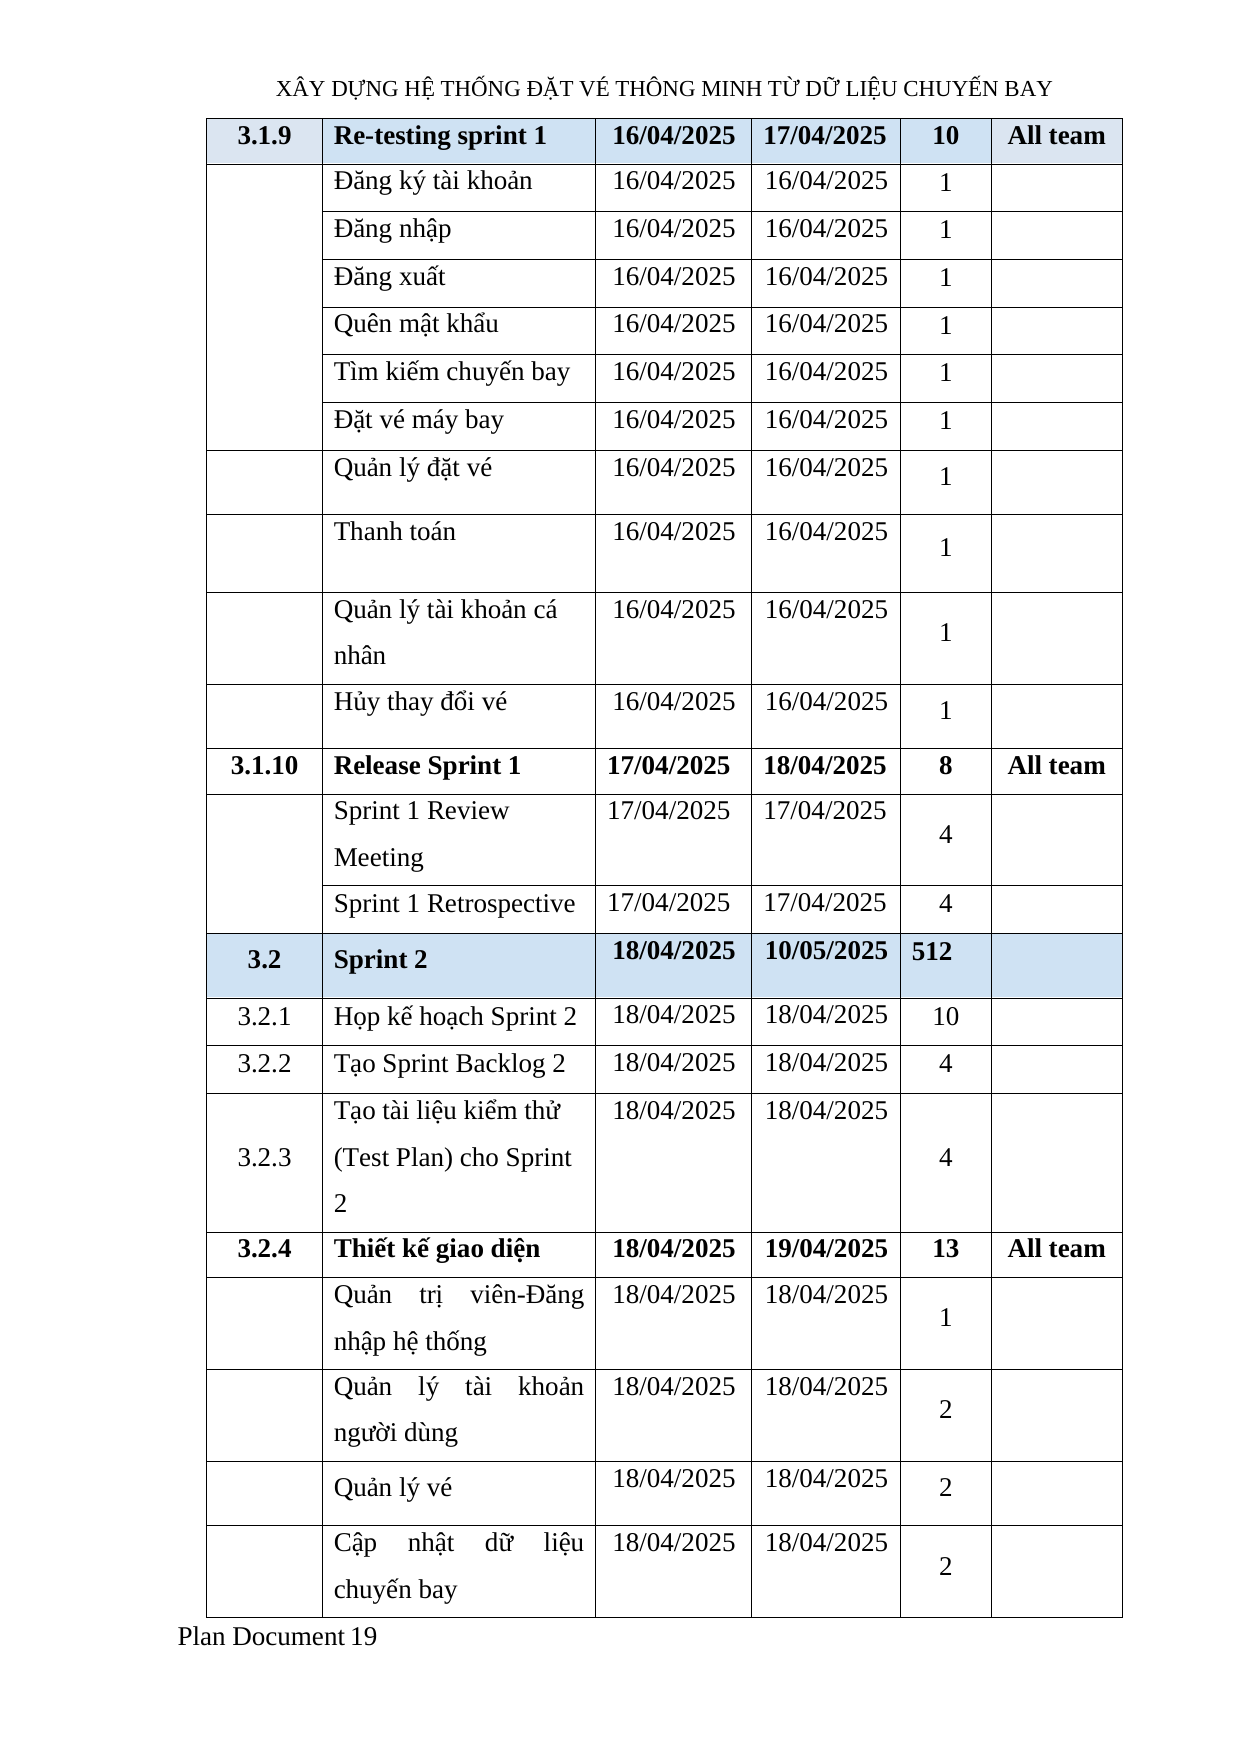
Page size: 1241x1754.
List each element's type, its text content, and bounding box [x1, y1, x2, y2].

table_cell 18/04/2025 [596, 1278, 751, 1369]
table_cell 17/04/2025 [752, 119, 900, 163]
table_cell [992, 1046, 1122, 1093]
table_cell 2 [901, 1370, 991, 1461]
table_cell 3.2.3 [207, 1094, 322, 1232]
table_cell [992, 685, 1122, 748]
table_cell 1 [901, 593, 991, 684]
table_cell Thanh toán [323, 515, 595, 592]
table_cell [207, 165, 322, 450]
table_cell [992, 934, 1122, 997]
table_cell Quản lý tài khoản cá nhân [323, 593, 595, 684]
table_cell [992, 403, 1122, 450]
table_cell 16/04/2025 [596, 593, 751, 684]
table_cell 18/04/2025 [596, 1370, 751, 1461]
table_cell 16/04/2025 [752, 165, 900, 211]
table_cell 16/04/2025 [752, 515, 900, 592]
table_cell 18/04/2025 [596, 1462, 751, 1525]
table_cell [992, 451, 1122, 514]
table_cell 1 [901, 308, 991, 354]
table_cell 18/04/2025 [752, 1462, 900, 1525]
table_cell [992, 260, 1122, 307]
table_cell [207, 1462, 322, 1525]
table_cell 16/04/2025 [596, 165, 751, 211]
table_cell [992, 1370, 1122, 1461]
table_cell 16/04/2025 [752, 212, 900, 259]
table_cell [992, 1526, 1122, 1617]
table_cell 16/04/2025 [596, 403, 751, 450]
table_cell 1 [901, 1278, 991, 1369]
table_cell 512 [901, 934, 991, 997]
table_cell Quản lý tài khoản người dùng [323, 1370, 595, 1461]
table_cell Quên mật khẩu [323, 308, 595, 354]
table_cell 18/04/2025 [752, 1278, 900, 1369]
table_cell 18/04/2025 [596, 999, 751, 1045]
table_cell 1 [901, 165, 991, 211]
table_cell All team [992, 1233, 1122, 1277]
table_cell Quản trị viên-Đăng nhập hệ thống [323, 1278, 595, 1369]
table_cell 16/04/2025 [752, 308, 900, 354]
table_cell [992, 886, 1122, 933]
table_cell 2 [901, 1526, 991, 1617]
table_cell 16/04/2025 [596, 451, 751, 514]
table_cell 18/04/2025 [752, 1094, 900, 1232]
table_cell Đặt vé máy bay [323, 403, 595, 450]
table_cell 18/04/2025 [752, 999, 900, 1045]
table_cell 1 [901, 260, 991, 307]
table_cell 18/04/2025 [752, 1370, 900, 1461]
table_cell Họp kế hoạch Sprint 2 [323, 999, 595, 1045]
table_cell 10 [901, 119, 991, 163]
table_cell 18/04/2025 [596, 1233, 751, 1277]
table_cell 16/04/2025 [752, 451, 900, 514]
table_cell Quản lý vé [323, 1462, 595, 1525]
table_cell 18/04/2025 [596, 1046, 751, 1093]
table_cell 4 [901, 1094, 991, 1232]
table_cell 1 [901, 685, 991, 748]
table_cell 17/04/2025 [752, 886, 900, 933]
table_cell Sprint 1 Retrospective [323, 886, 595, 933]
table_cell [992, 999, 1122, 1045]
table_cell All team [992, 119, 1122, 163]
table_cell [992, 212, 1122, 259]
table_cell Re-testing sprint 1 [323, 119, 595, 163]
table_cell 3.1.9 [207, 119, 322, 163]
table_cell 18/04/2025 [752, 1526, 900, 1617]
table_cell 16/04/2025 [752, 593, 900, 684]
table_cell 3.2.1 [207, 999, 322, 1045]
table_cell [207, 1370, 322, 1461]
table_cell 16/04/2025 [596, 119, 751, 163]
table_cell 3.2 [207, 934, 322, 997]
table_cell 18/04/2025 [752, 1046, 900, 1093]
table_cell [992, 308, 1122, 354]
table_cell 4 [901, 795, 991, 885]
table_cell 16/04/2025 [752, 355, 900, 402]
table_cell 1 [901, 515, 991, 592]
table_cell 19/04/2025 [752, 1233, 900, 1277]
table_cell 18/04/2025 [596, 934, 751, 997]
table_cell [992, 1462, 1122, 1525]
table_cell [207, 451, 322, 514]
table_cell 1 [901, 212, 991, 259]
table_cell Sprint 1 Review Meeting [323, 795, 595, 885]
table_cell 1 [901, 451, 991, 514]
table_cell [992, 795, 1122, 885]
table_cell [992, 1278, 1122, 1369]
table_cell Thiết kế giao diện [323, 1233, 595, 1277]
table_cell 16/04/2025 [596, 685, 751, 748]
table_cell [207, 1526, 322, 1617]
table_cell 17/04/2025 [596, 749, 751, 793]
table_cell [207, 795, 322, 933]
table_cell Tìm kiếm chuyến bay [323, 355, 595, 402]
table_cell 13 [901, 1233, 991, 1277]
table_cell 16/04/2025 [596, 515, 751, 592]
table_cell 16/04/2025 [596, 308, 751, 354]
table_cell Tạo Sprint Backlog 2 [323, 1046, 595, 1093]
table_cell Đăng nhập [323, 212, 595, 259]
table_cell 16/04/2025 [752, 685, 900, 748]
table_cell 1 [901, 403, 991, 450]
table_cell 3.2.4 [207, 1233, 322, 1277]
table_cell 16/04/2025 [752, 403, 900, 450]
table_cell 17/04/2025 [596, 886, 751, 933]
table_cell Sprint 2 [323, 934, 595, 997]
table_cell Cập nhật dữ liệu chuyến bay [323, 1526, 595, 1617]
table_cell 4 [901, 1046, 991, 1093]
table_cell 17/04/2025 [596, 795, 751, 885]
table_cell Đăng xuất [323, 260, 595, 307]
table_cell Hủy thay đổi vé [323, 685, 595, 748]
table_cell 18/04/2025 [752, 749, 900, 793]
table_cell [207, 685, 322, 748]
table_cell 10/05/2025 [752, 934, 900, 997]
table_cell [992, 593, 1122, 684]
table_cell [992, 355, 1122, 402]
table_cell Release Sprint 1 [323, 749, 595, 793]
table_cell Tạo tài liệu kiểm thử (Test Plan) cho Sprint 2 [323, 1094, 595, 1232]
table_cell 8 [901, 749, 991, 793]
table_cell All team [992, 749, 1122, 793]
table_cell 16/04/2025 [596, 260, 751, 307]
table_cell 18/04/2025 [596, 1094, 751, 1232]
table_cell [207, 515, 322, 592]
table_cell 3.1.10 [207, 749, 322, 793]
table_cell [207, 1278, 322, 1369]
table_cell 16/04/2025 [752, 260, 900, 307]
table_cell 16/04/2025 [596, 355, 751, 402]
table_cell Quản lý đặt vé [323, 451, 595, 514]
table_cell 18/04/2025 [596, 1526, 751, 1617]
table_cell 4 [901, 886, 991, 933]
table_cell 1 [901, 355, 991, 402]
table_cell 17/04/2025 [752, 795, 900, 885]
table_cell 3.2.2 [207, 1046, 322, 1093]
table_cell [992, 1094, 1122, 1232]
table_cell Đăng ký tài khoản [323, 165, 595, 211]
table_cell [992, 515, 1122, 592]
table_cell 2 [901, 1462, 991, 1525]
table_cell 10 [901, 999, 991, 1045]
table_cell 16/04/2025 [596, 212, 751, 259]
table_cell [992, 165, 1122, 211]
table_cell [207, 593, 322, 684]
